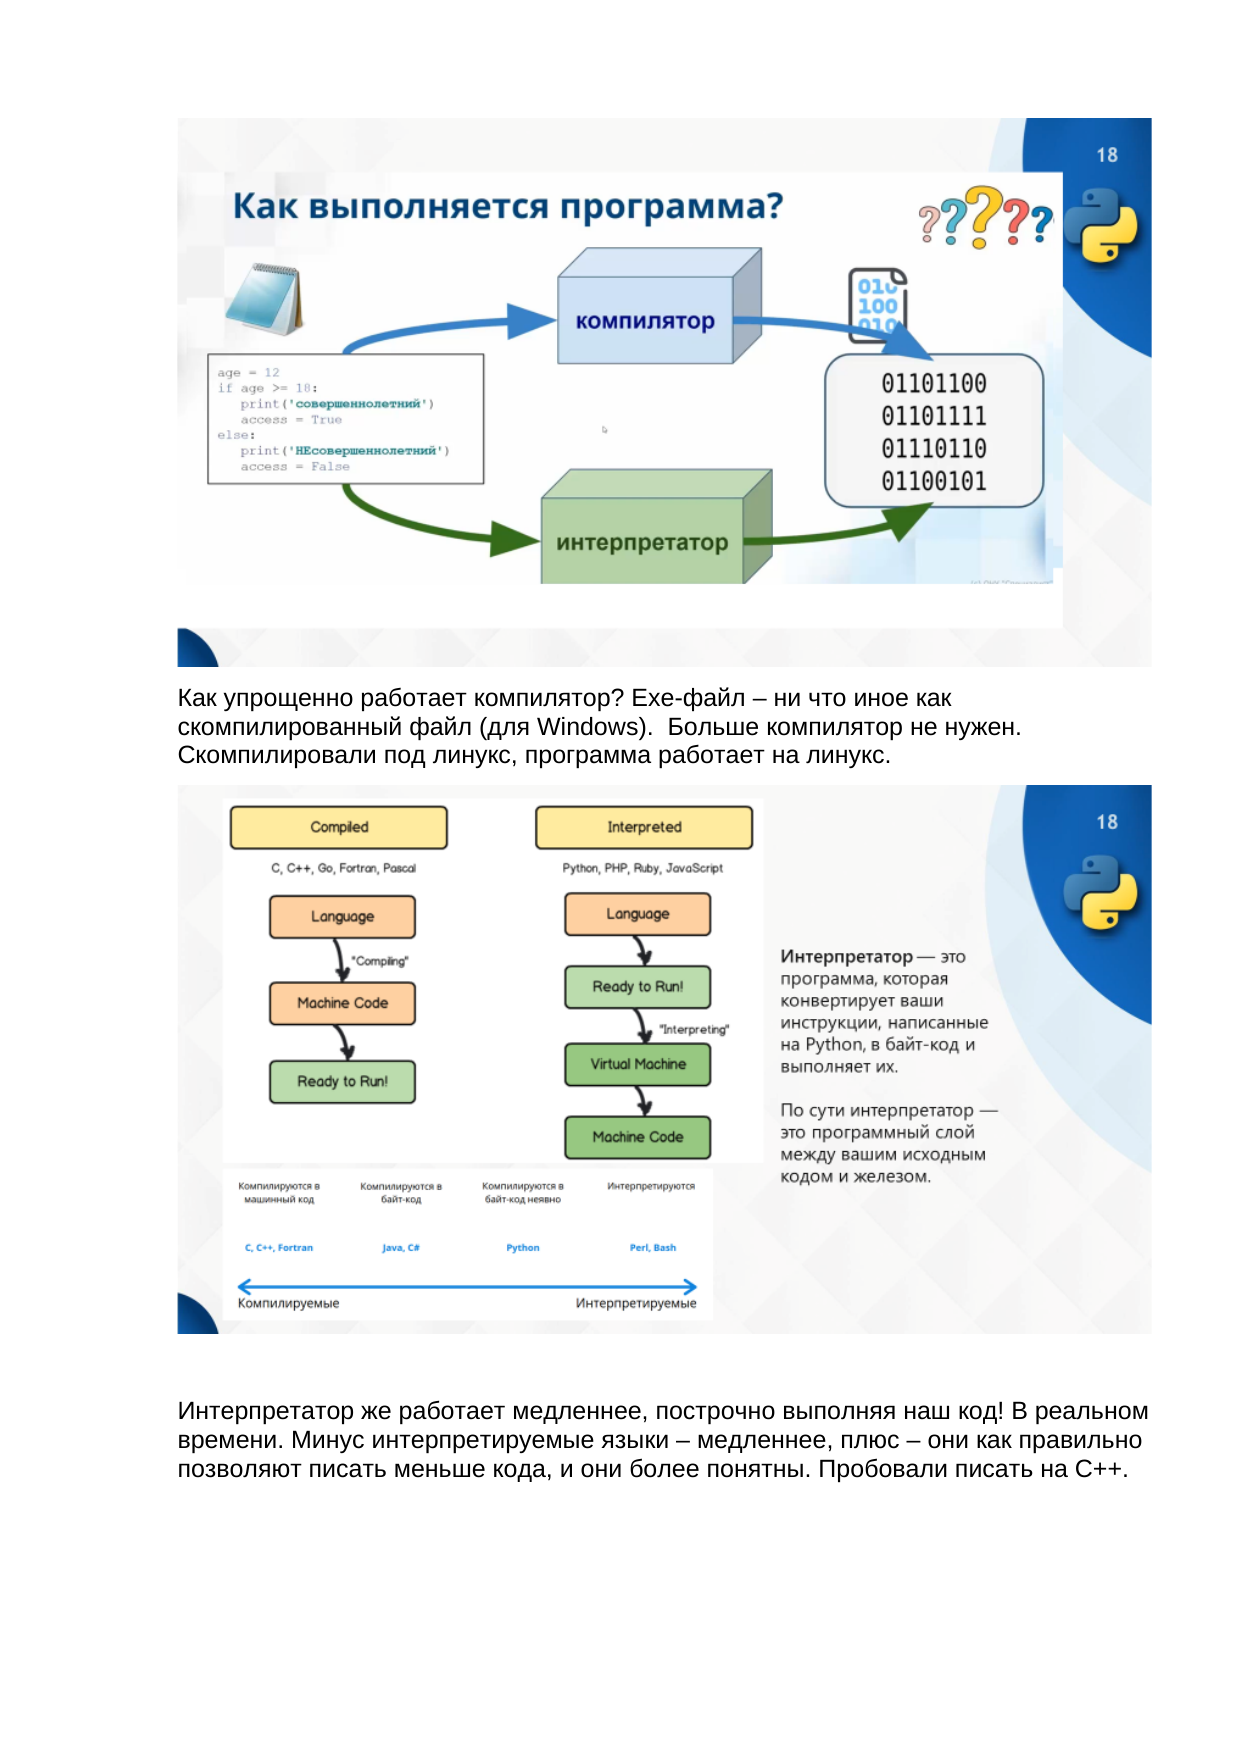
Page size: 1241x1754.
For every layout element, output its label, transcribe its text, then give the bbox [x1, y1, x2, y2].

text Интерпретатор же работает медленнее, построчно выполняя наш код! В реальном времени. Минус интерпретируемые языки – медленнее, плюс – они как правильно позволяют писать меньше кода, и они более понятны. Пробовали писать на С++. [177, 1396, 1152, 1482]
picture [177, 785, 1152, 1334]
picture [177, 118, 1152, 667]
text Как упрощенно работает компилятор? Еxe-файл – ни что иное как скомпилированный файл (для Windows). Больше компилятор не нужен. Скомпилировали под линукс, программа работает на линукс. [177, 683, 1152, 769]
